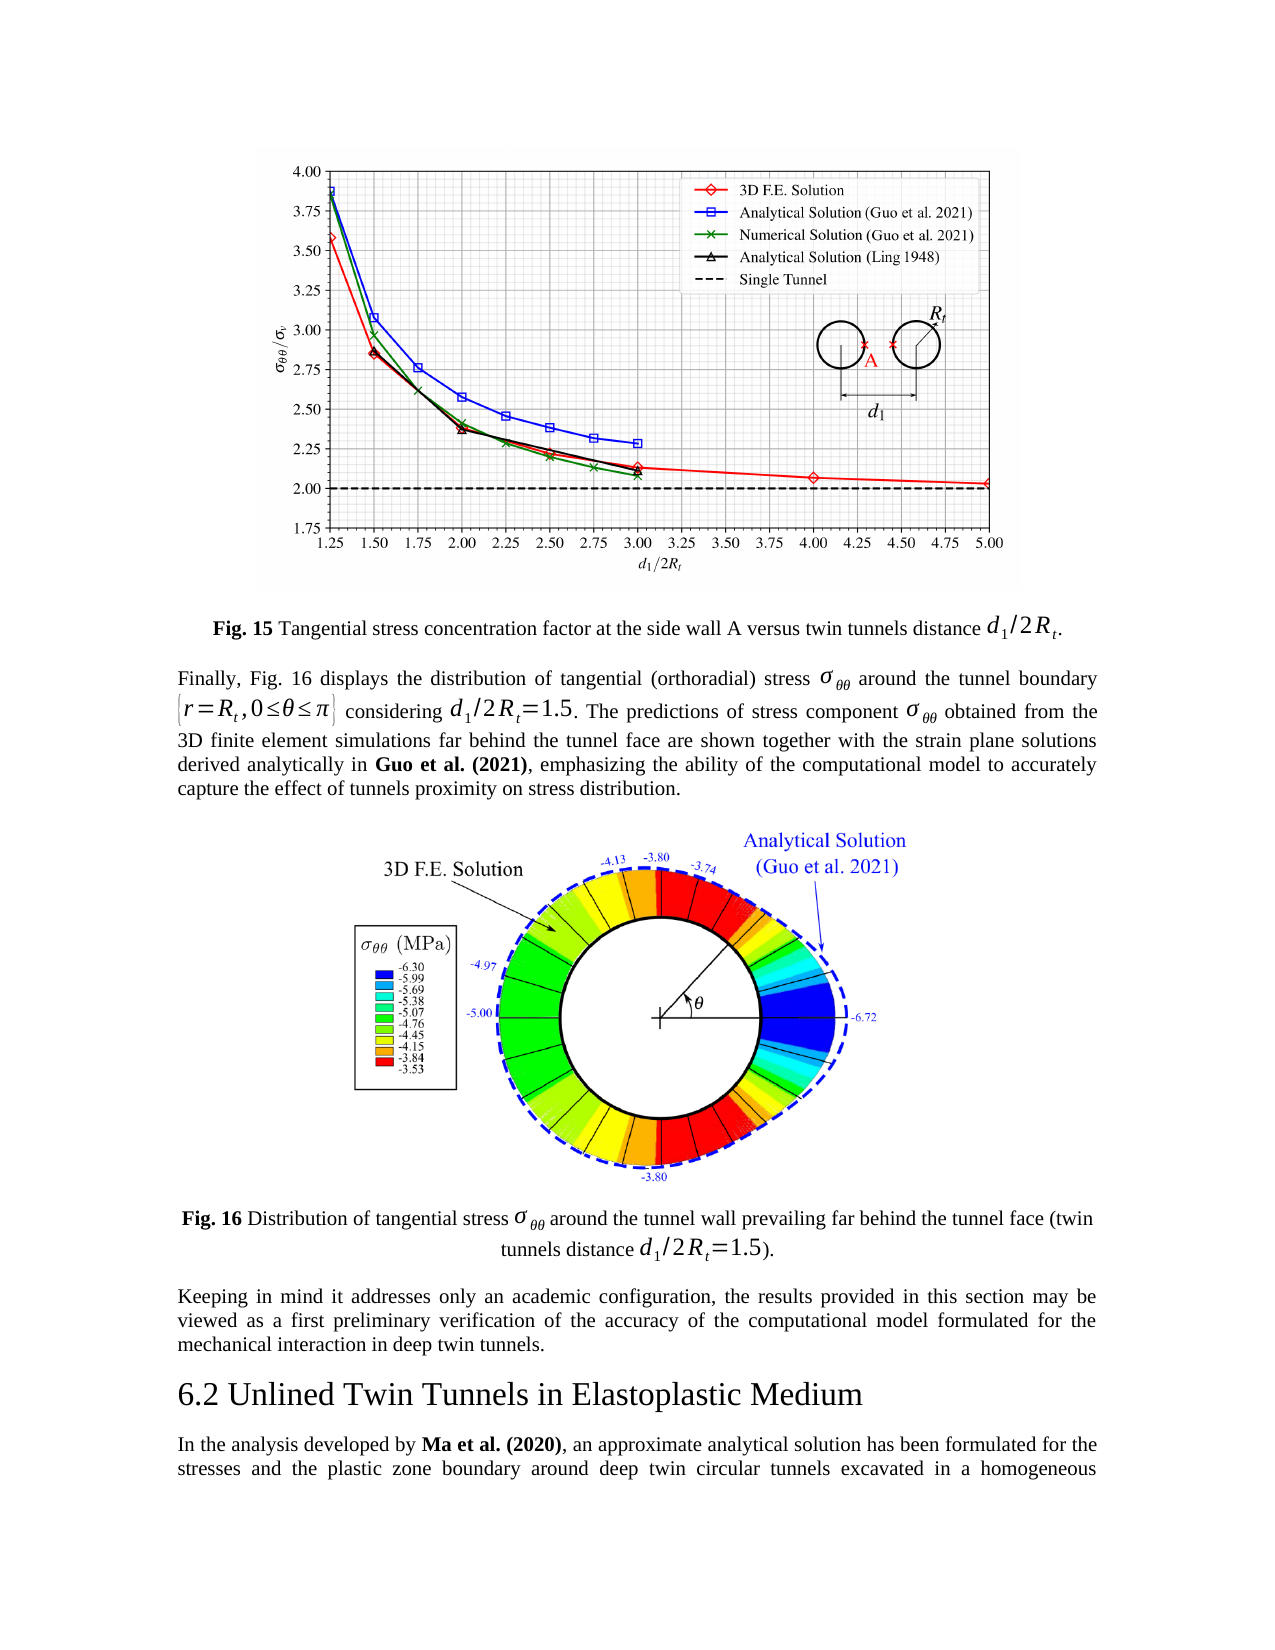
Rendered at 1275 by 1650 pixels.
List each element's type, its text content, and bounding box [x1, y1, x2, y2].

picture [253, 147, 1022, 591]
text Fig. 15 Tangential stress concentration factor at the side wall A versus twin tunnels distance . [177, 612, 1098, 643]
text Fig. 16 Distribution of tangential stress around the tunnel wall prevailing far behind the tunnel face (twin tunnels distance ). [177, 1202, 1098, 1265]
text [177, 1432, 1098, 1480]
text Keeping in mind it addresses only an academic configuration, the results provided in this section may be viewed as a first preliminary verification of the accuracy of the computational model formulated for the mechanical interaction in deep twin tunnels. [177, 1284, 1098, 1356]
text Finally, Fig. 16 displays the distribution of tangential (orthoradial) stress around the tunnel boundary considering . The predictions of stress component obtained from the 3D finite element simulations far behind the tunnel face are shown together with the strain plane solutions derived analytically in Guo et al. (2021), emphasizing the ability of the computational model to accurately capture the effect of tunnels proximity on stress distribution. [177, 662, 1098, 800]
picture [343, 818, 932, 1182]
subtitle 6.2 Unlined Twin Tunnels in Elastoplastic Medium [177, 1374, 1098, 1413]
